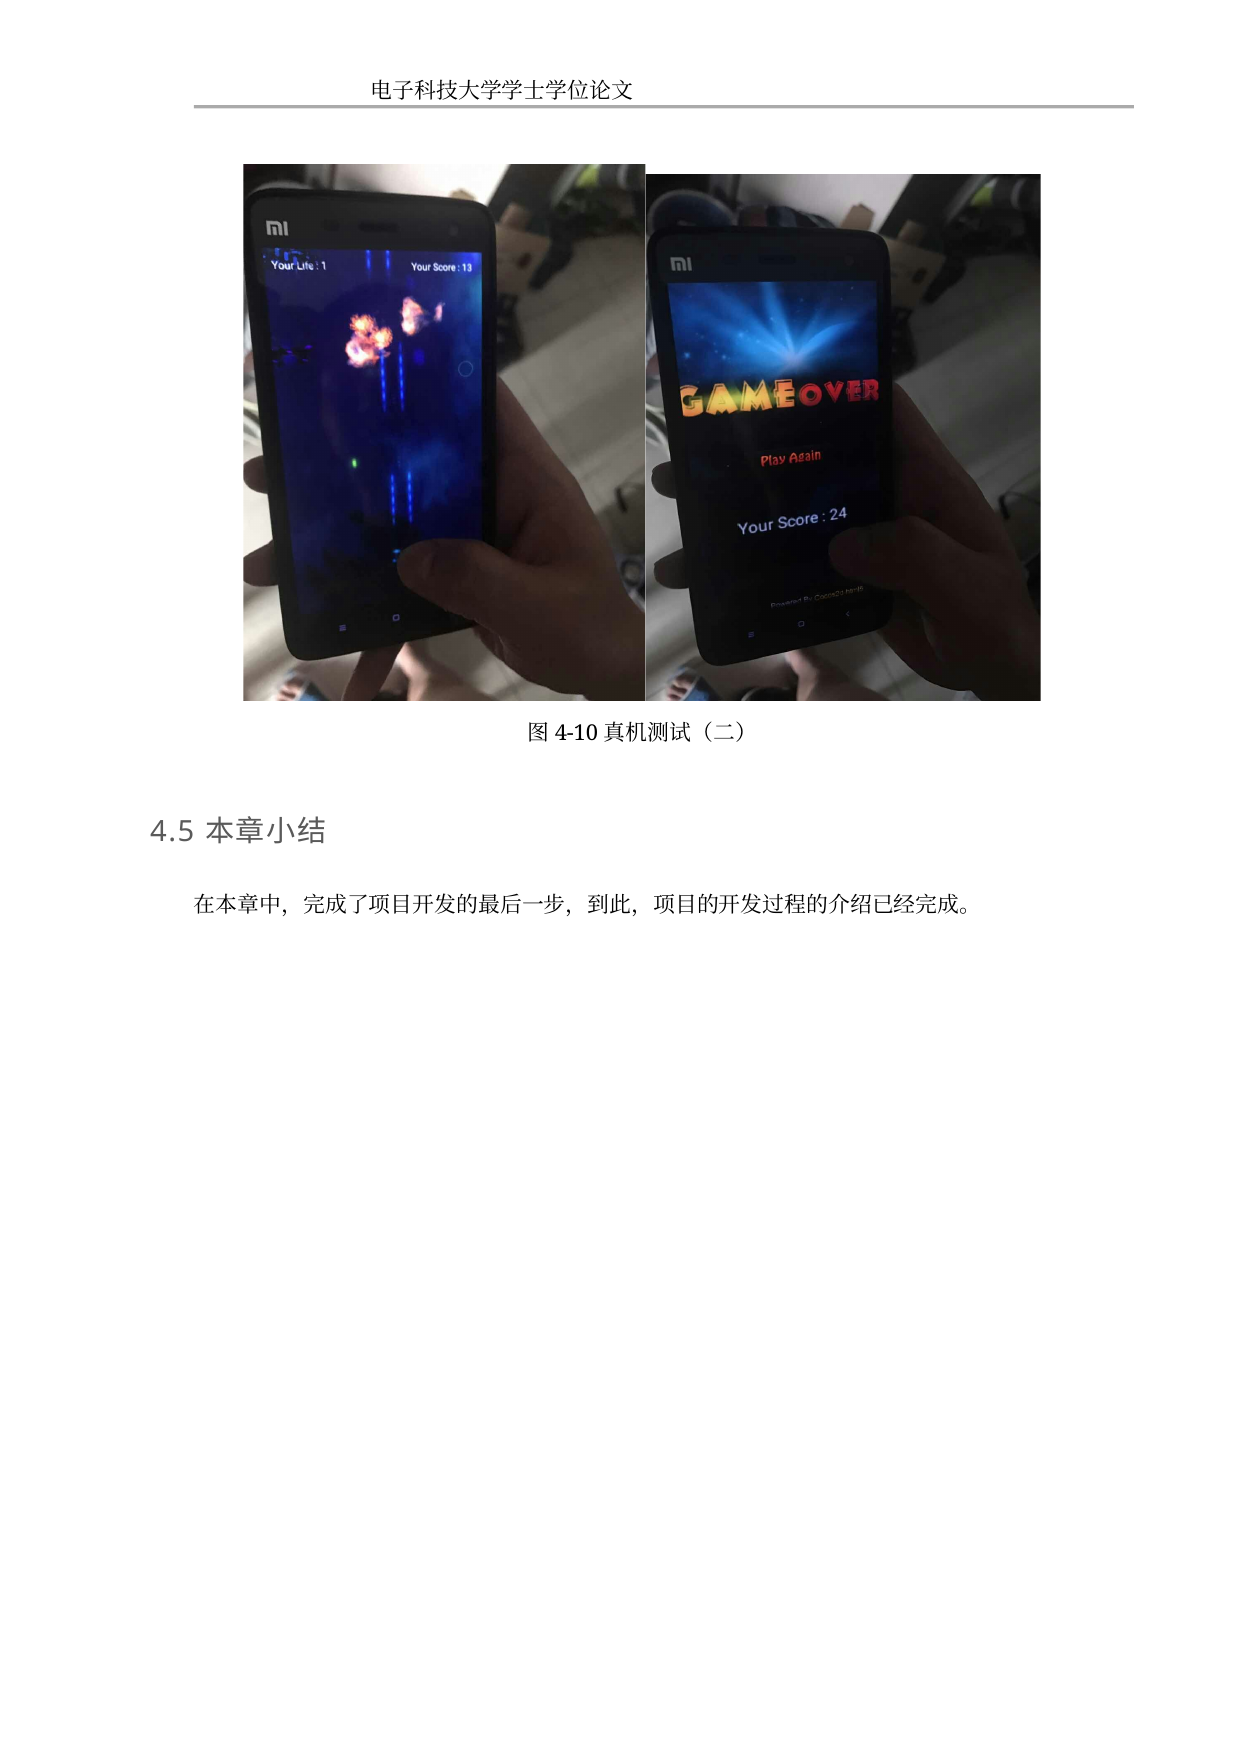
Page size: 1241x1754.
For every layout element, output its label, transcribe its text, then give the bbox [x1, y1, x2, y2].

subtitle 4.5 本章小结 [150, 807, 1090, 850]
picture [243, 164, 1041, 701]
text 在本章中，完成了项目开发的最后一步，到此，项目的开发过程的介绍已经完成。 [150, 888, 1090, 919]
text 图 4-10 真机测试（二） [150, 715, 1090, 747]
